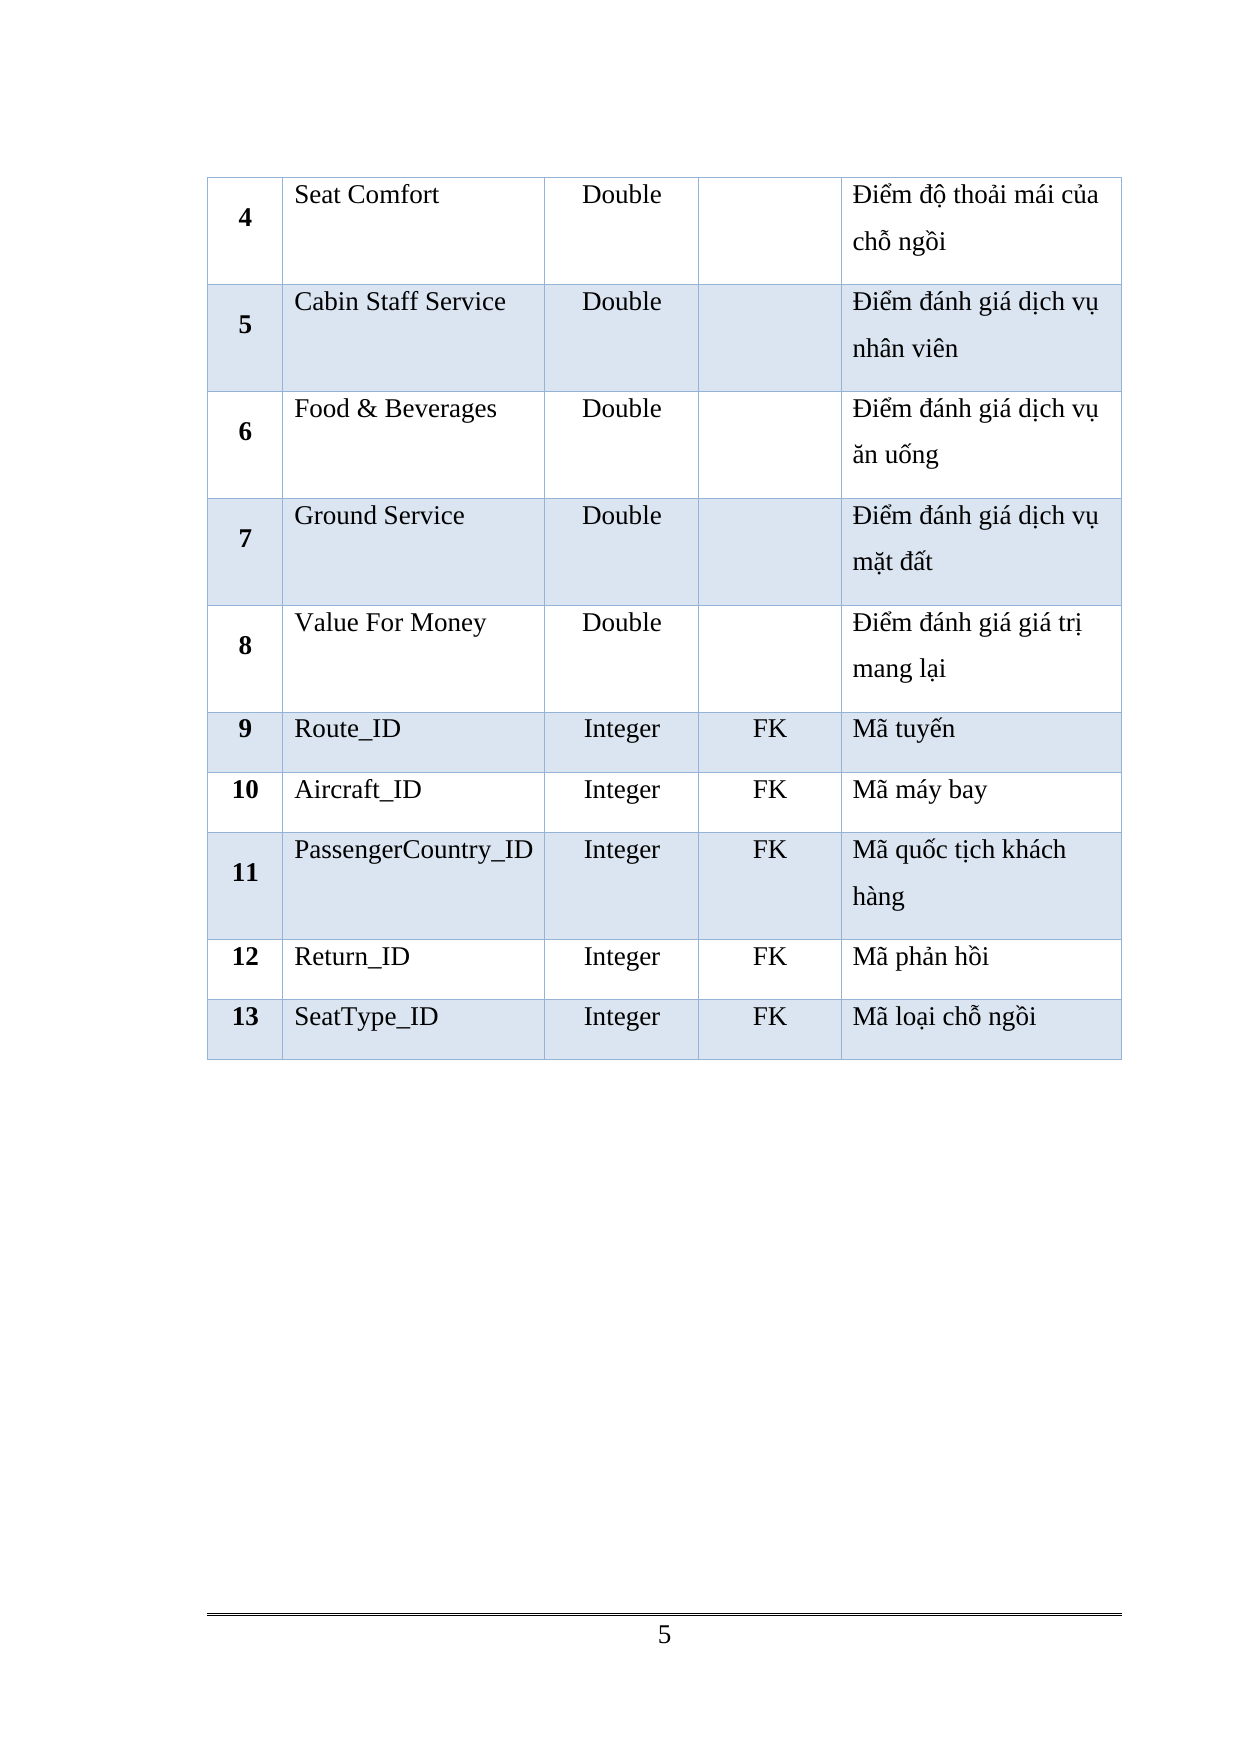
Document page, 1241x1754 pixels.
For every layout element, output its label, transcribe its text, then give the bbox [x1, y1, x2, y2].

table_cell Return_ID [283, 940, 544, 999]
table_cell Integer [545, 940, 698, 999]
table_cell 13 [208, 1000, 282, 1059]
table_cell Double [545, 285, 698, 391]
table_cell [699, 392, 841, 498]
table_cell 12 [208, 940, 282, 999]
table_cell Double [545, 499, 698, 605]
table_cell Double [545, 606, 698, 712]
table_cell Mã phản hồi [842, 940, 1121, 999]
table_cell FK [699, 713, 841, 772]
table_cell [699, 285, 841, 391]
table_cell SeatType_ID [283, 1000, 544, 1059]
table_cell Ground Service [283, 499, 544, 605]
table_cell FK [699, 833, 841, 939]
table_cell [699, 178, 841, 284]
table_cell Seat Comfort [283, 178, 544, 284]
table_cell Điểm đánh giá giá trị mang lại [842, 606, 1121, 712]
table_cell Double [545, 178, 698, 284]
table_cell [699, 499, 841, 605]
table_cell 6 [208, 392, 282, 498]
table_cell Điểm đánh giá dịch vụ nhân viên [842, 285, 1121, 391]
table_cell Food & Beverages [283, 392, 544, 498]
table_cell Integer [545, 833, 698, 939]
table_cell Aircraft_ID [283, 773, 544, 832]
table_cell Route_ID [283, 713, 544, 772]
table_cell 8 [208, 606, 282, 712]
table_cell Mã loại chỗ ngồi [842, 1000, 1121, 1059]
table_cell Điểm đánh giá dịch vụ mặt đất [842, 499, 1121, 605]
table_cell Value For Money [283, 606, 544, 712]
table_cell FK [699, 1000, 841, 1059]
table_cell Integer [545, 1000, 698, 1059]
table_cell Cabin Staff Service [283, 285, 544, 391]
table_cell Integer [545, 713, 698, 772]
table_cell FK [699, 773, 841, 832]
table_cell 5 [208, 285, 282, 391]
table_cell Mã quốc tịch khách hàng [842, 833, 1121, 939]
table_cell 7 [208, 499, 282, 605]
table_cell Integer [545, 773, 698, 832]
table_cell PassengerCountry_ID [283, 833, 544, 939]
table_cell FK [699, 940, 841, 999]
table_cell Điểm độ thoải mái của chỗ ngồi [842, 178, 1121, 284]
table_cell 9 [208, 713, 282, 772]
table_cell [699, 606, 841, 712]
table_cell 10 [208, 773, 282, 832]
table_cell Mã tuyến [842, 713, 1121, 772]
table_cell Double [545, 392, 698, 498]
table_cell 11 [208, 833, 282, 939]
table_cell Điểm đánh giá dịch vụ ăn uống [842, 392, 1121, 498]
table_cell Mã máy bay [842, 773, 1121, 832]
table_cell 4 [208, 178, 282, 284]
